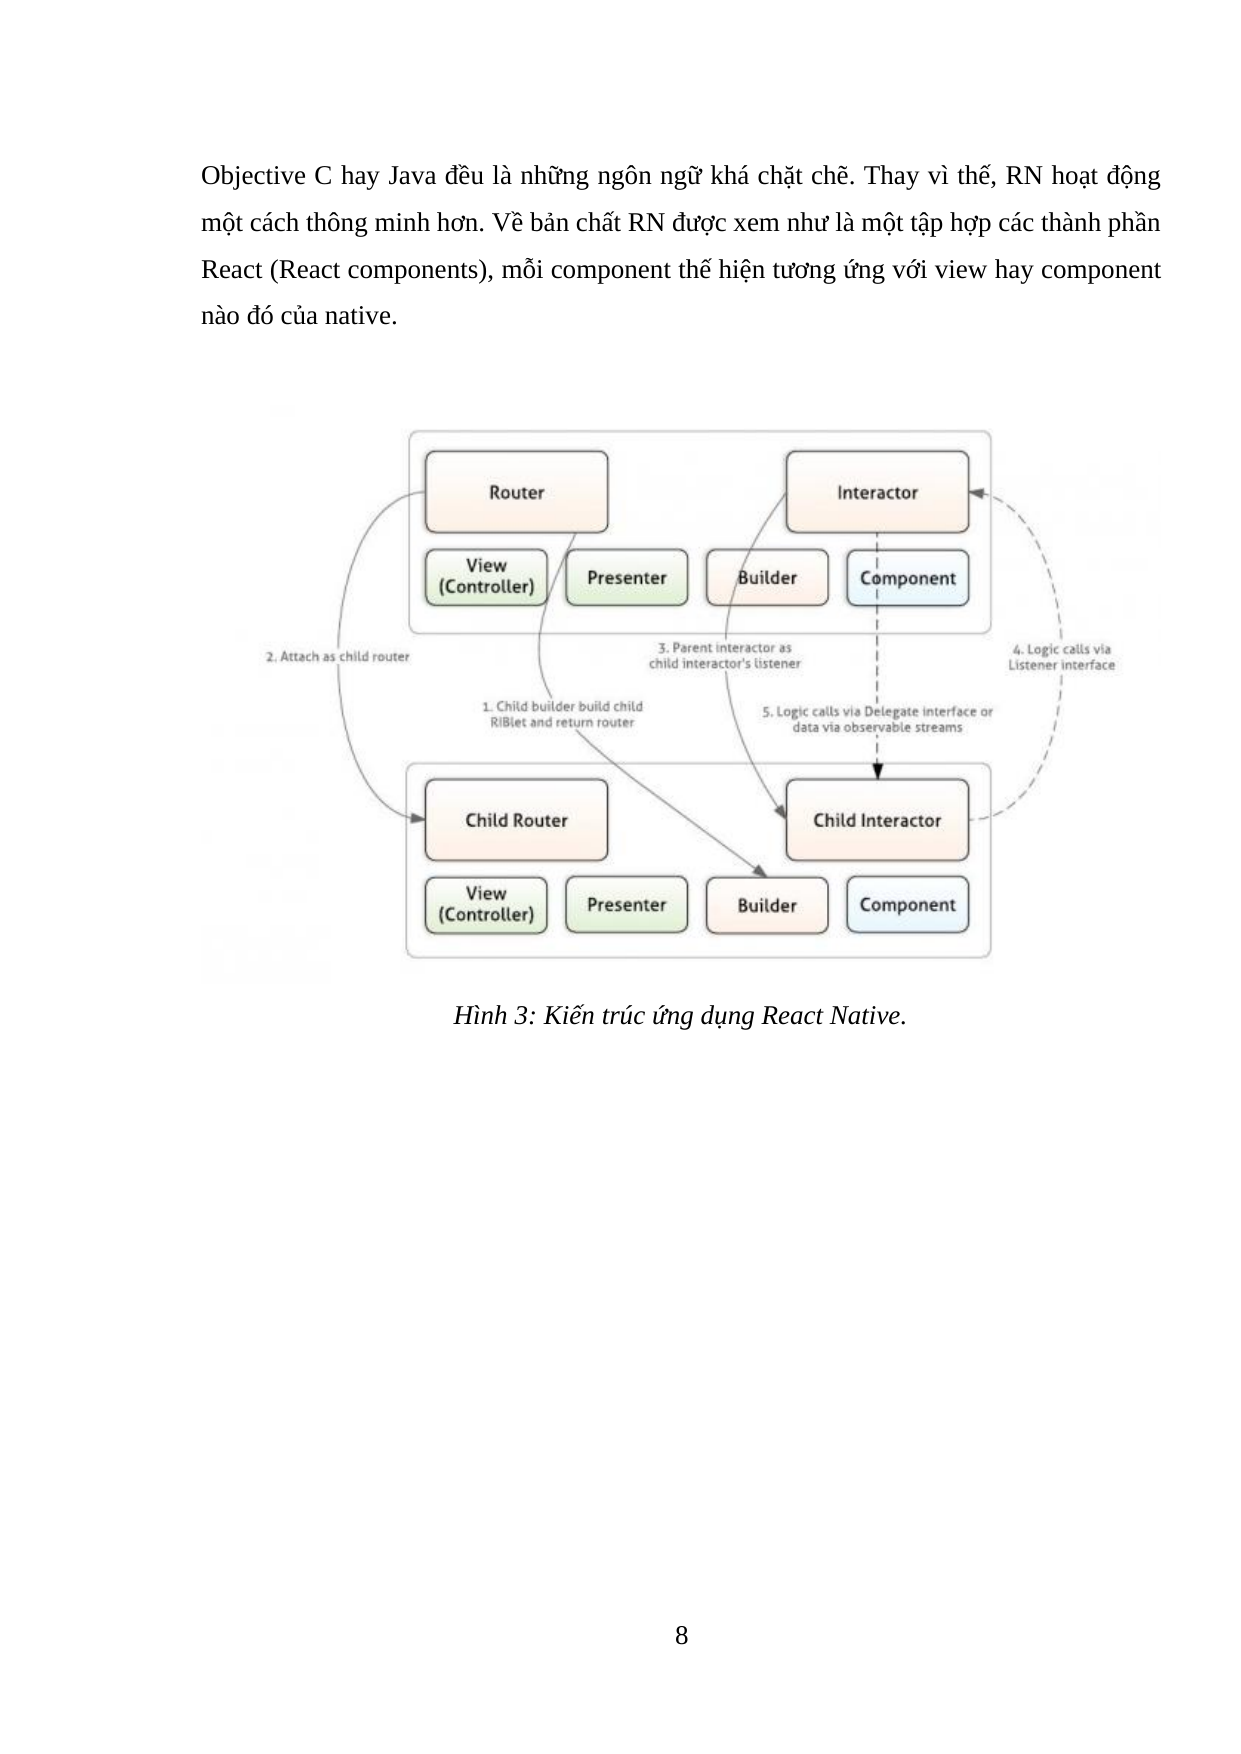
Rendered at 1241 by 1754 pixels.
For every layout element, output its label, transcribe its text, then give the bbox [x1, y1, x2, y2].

picture [200, 405, 1162, 984]
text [201, 159, 1162, 331]
